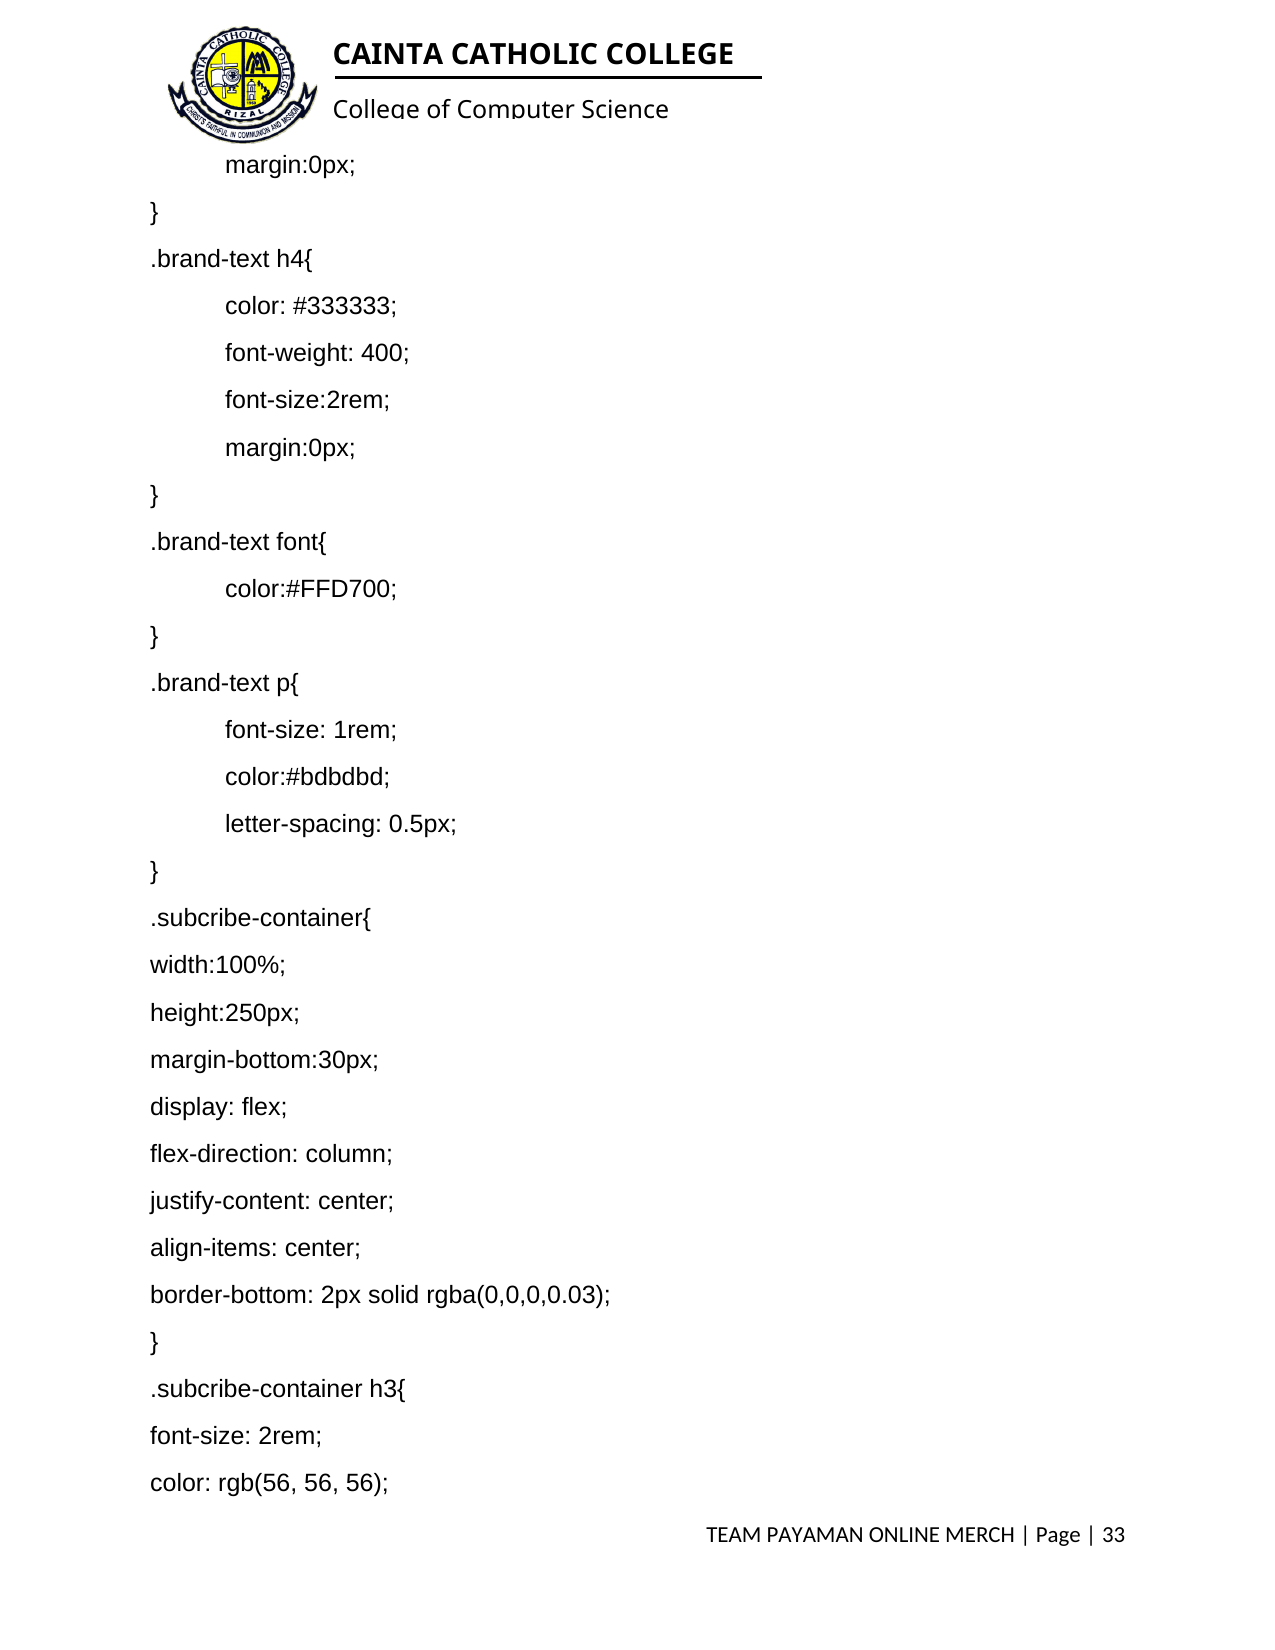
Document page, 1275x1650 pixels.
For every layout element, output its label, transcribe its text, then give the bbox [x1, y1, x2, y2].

text } [150, 856, 1125, 885]
text margin:0px; [150, 432, 1125, 461]
text font-size: 1rem; [150, 715, 1125, 744]
text border-bottom: 2px solid rgba(0,0,0,0.03); [150, 1280, 1125, 1309]
text } [150, 479, 1125, 508]
text font-size: 2rem; [150, 1421, 1125, 1450]
text } [150, 621, 1125, 649]
text width:100%; [150, 950, 1125, 979]
text } [150, 197, 1125, 226]
text justify-content: center; [150, 1186, 1125, 1214]
text font-size:2rem; [150, 385, 1125, 414]
text font-weight: 400; [150, 338, 1125, 367]
text .subcribe-container h3{ [150, 1374, 1125, 1403]
text } [150, 1327, 1125, 1356]
text color:#FFD700; [150, 574, 1125, 602]
text .brand-text p{ [150, 668, 1125, 697]
text flex-direction: column; [150, 1139, 1125, 1167]
text margin-bottom:30px; [150, 1044, 1125, 1073]
text color: #333333; [150, 291, 1125, 320]
text color: rgb(56, 56, 56); [150, 1468, 1125, 1497]
text .brand-text font{ [150, 527, 1125, 555]
text letter-spacing: 0.5px; [150, 809, 1125, 838]
text .subcribe-container{ [150, 903, 1125, 932]
text .brand-text h4{ [150, 244, 1125, 273]
text margin:0px; [150, 150, 1125, 179]
text display: flex; [150, 1092, 1125, 1120]
text height:250px; [150, 997, 1125, 1026]
picture [167, 26, 318, 144]
text align-items: center; [150, 1233, 1125, 1262]
text color:#bdbdbd; [150, 762, 1125, 791]
